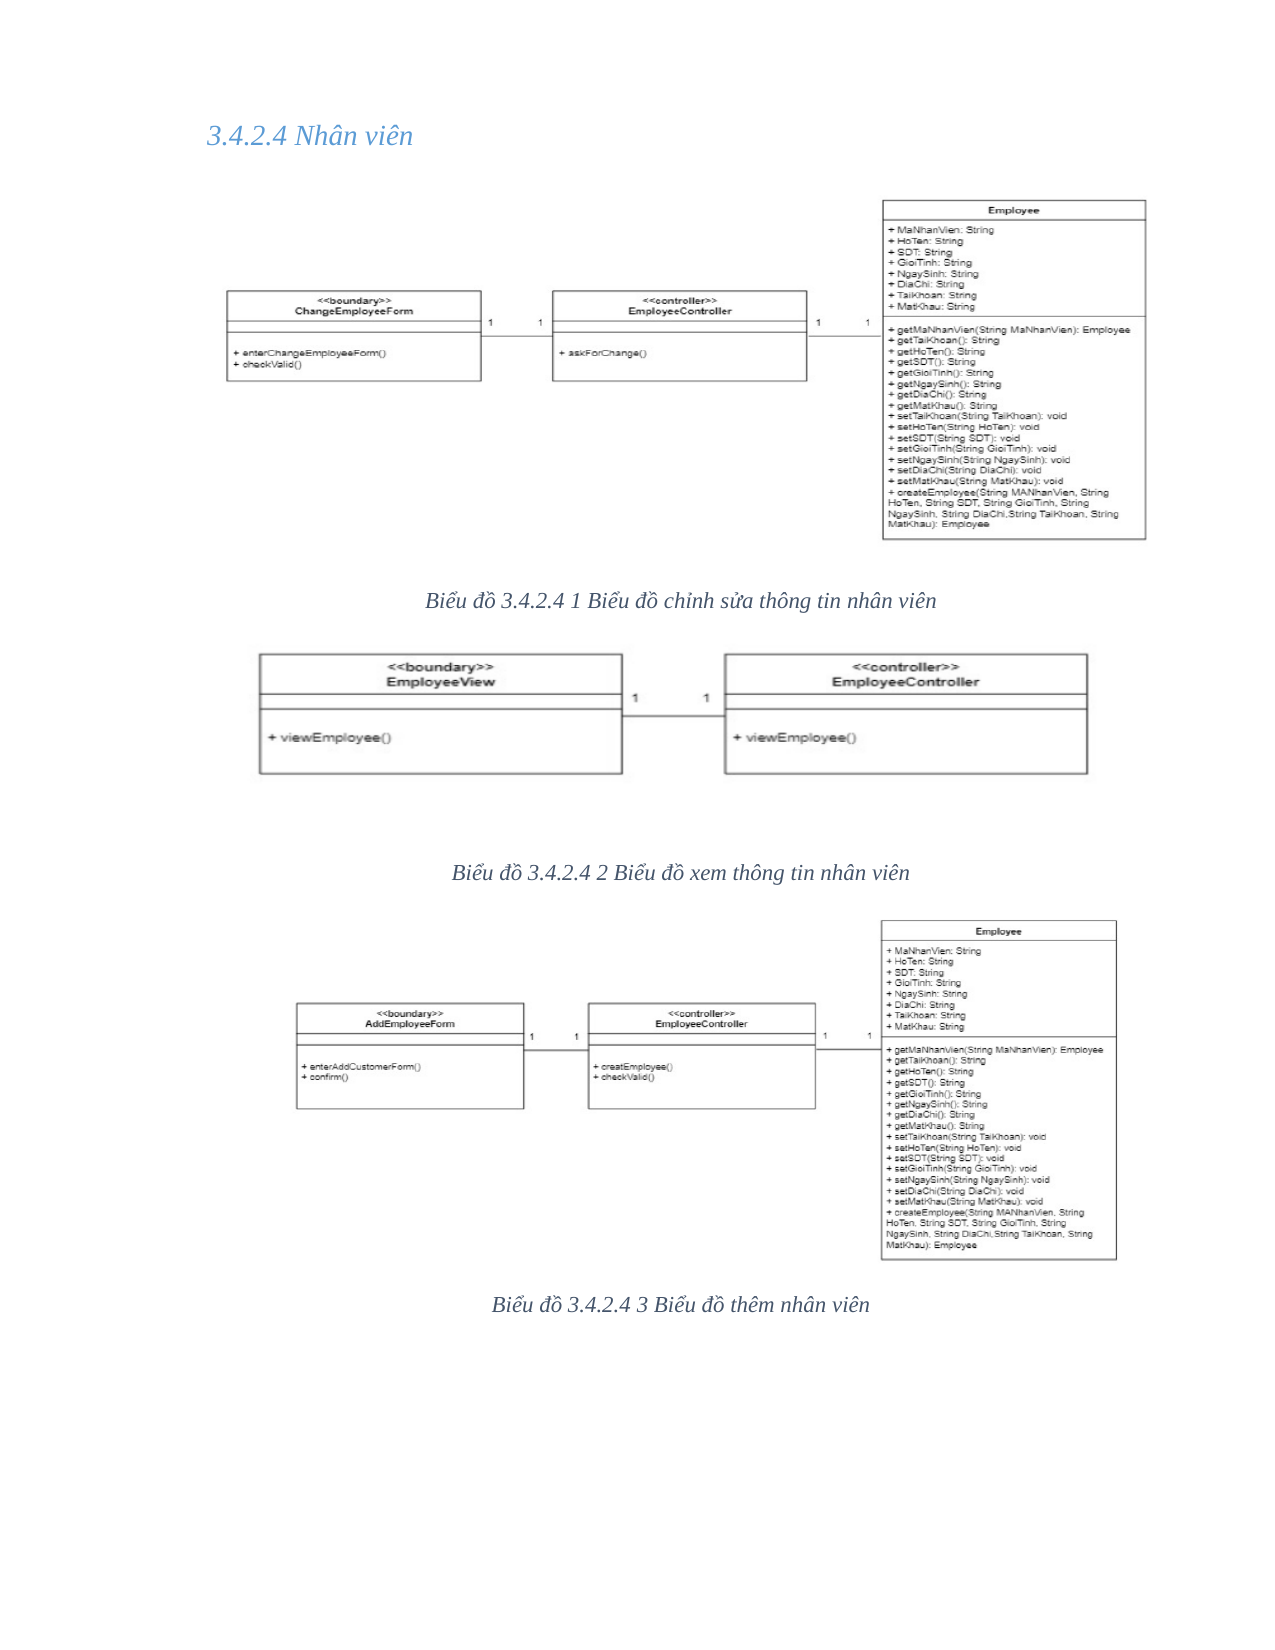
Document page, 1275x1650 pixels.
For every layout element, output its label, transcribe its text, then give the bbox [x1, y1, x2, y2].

text Biểu đồ 3.4.2.4 3 Biểu đồ thêm nhân viên [207, 1291, 1157, 1318]
text Biểu đồ 3.4.2.4 2 Biểu đồ xem thông tin nhân viên [207, 858, 1157, 885]
text 3.4.2.4 Nhân viên [207, 118, 1157, 152]
text Biểu đồ 3.4.2.4 1 Biểu đồ chỉnh sửa thông tin nhân viên [207, 587, 1157, 613]
